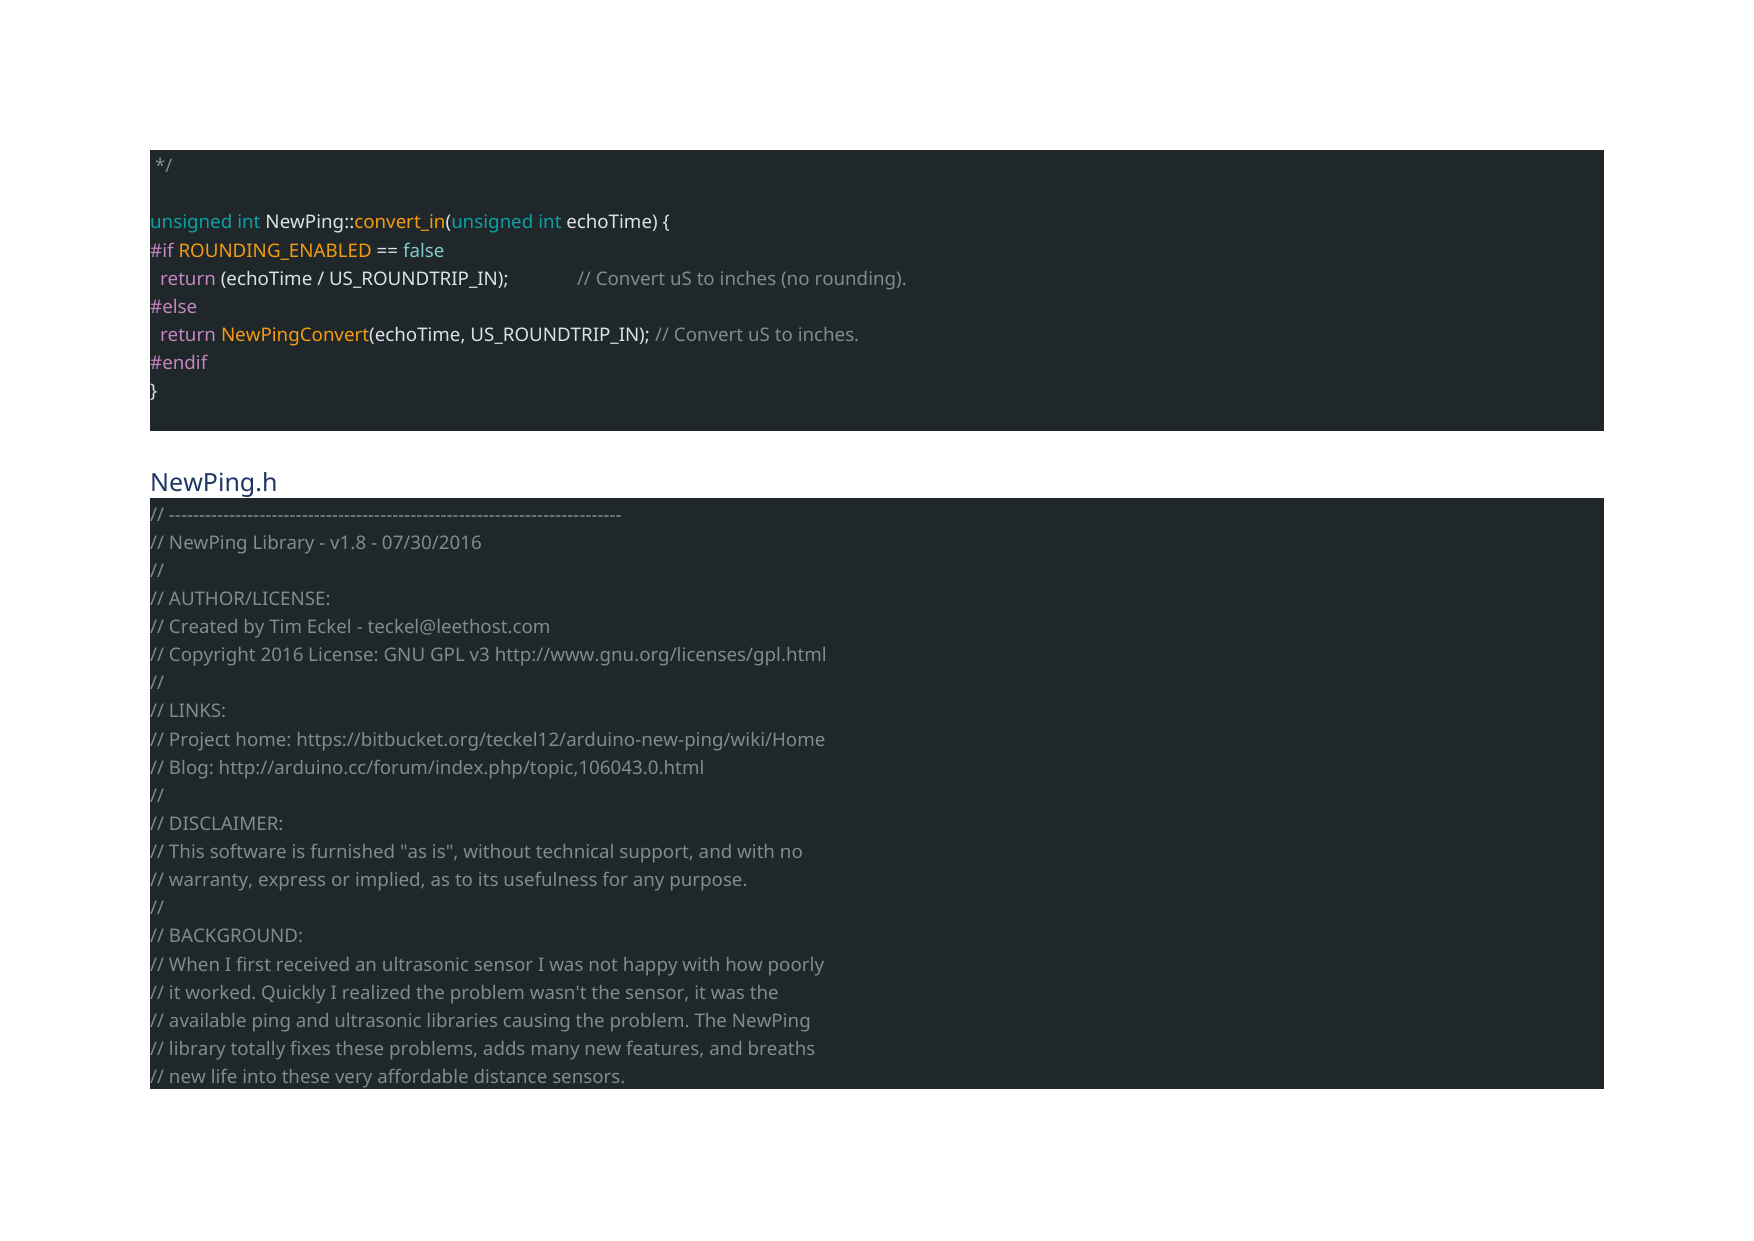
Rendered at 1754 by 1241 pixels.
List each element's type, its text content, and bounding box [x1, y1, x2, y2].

text // Blog: http://arduino.cc/forum/index.php/topic,106043.0.html [150, 751, 1604, 779]
text // When I first received an ultrasonic sensor I was not happy with how poorly [150, 948, 1604, 976]
text // BACKGROUND: [150, 920, 1604, 948]
text // [150, 779, 1604, 808]
text // Project home: https://bitbucket.org/teckel12/arduino-new-ping/wiki/Home [150, 723, 1604, 751]
text // Copyright 2016 License: GNU GPL v3 http://www.gnu.org/licenses/gpl.html [150, 639, 1604, 667]
text #else [150, 291, 1604, 319]
text #endif [150, 347, 1604, 375]
text // DISCLAIMER: [150, 808, 1604, 836]
text // Created by Tim Eckel - teckel@leethost.com [150, 611, 1604, 639]
text unsigned int NewPing::convert_in(unsigned int echoTime) { [150, 206, 1604, 234]
text // AUTHOR/LICENSE: [150, 583, 1604, 611]
text // LINKS: [150, 695, 1604, 723]
text */ [150, 150, 1604, 178]
text // new life into these very affordable distance sensors. [150, 1061, 1604, 1089]
text // warranty, express or implied, as to its usefulness for any purpose. [150, 864, 1604, 892]
text // [150, 667, 1604, 695]
text } [150, 375, 1604, 403]
text #if ROUNDING_ENABLED == false [150, 234, 1604, 262]
subtitle NewPing.h [150, 464, 1604, 498]
text return (echoTime / US_ROUNDTRIP_IN); // Convert uS to inches (no rounding). [150, 262, 1604, 291]
text // This software is furnished "as is", without technical support, and with no [150, 836, 1604, 864]
text // --------------------------------------------------------------------------- [150, 498, 1604, 526]
text // NewPing Library - v1.8 - 07/30/2016 [150, 526, 1604, 554]
text // library totally fixes these problems, adds many new features, and breaths [150, 1033, 1604, 1061]
text return NewPingConvert(echoTime, US_ROUNDTRIP_IN); // Convert uS to inches. [150, 319, 1604, 347]
text // [150, 554, 1604, 583]
text // it worked. Quickly I realized the problem wasn't the sensor, it was the [150, 976, 1604, 1004]
text // available ping and ultrasonic libraries causing the problem. The NewPing [150, 1004, 1604, 1033]
text // [150, 892, 1604, 920]
